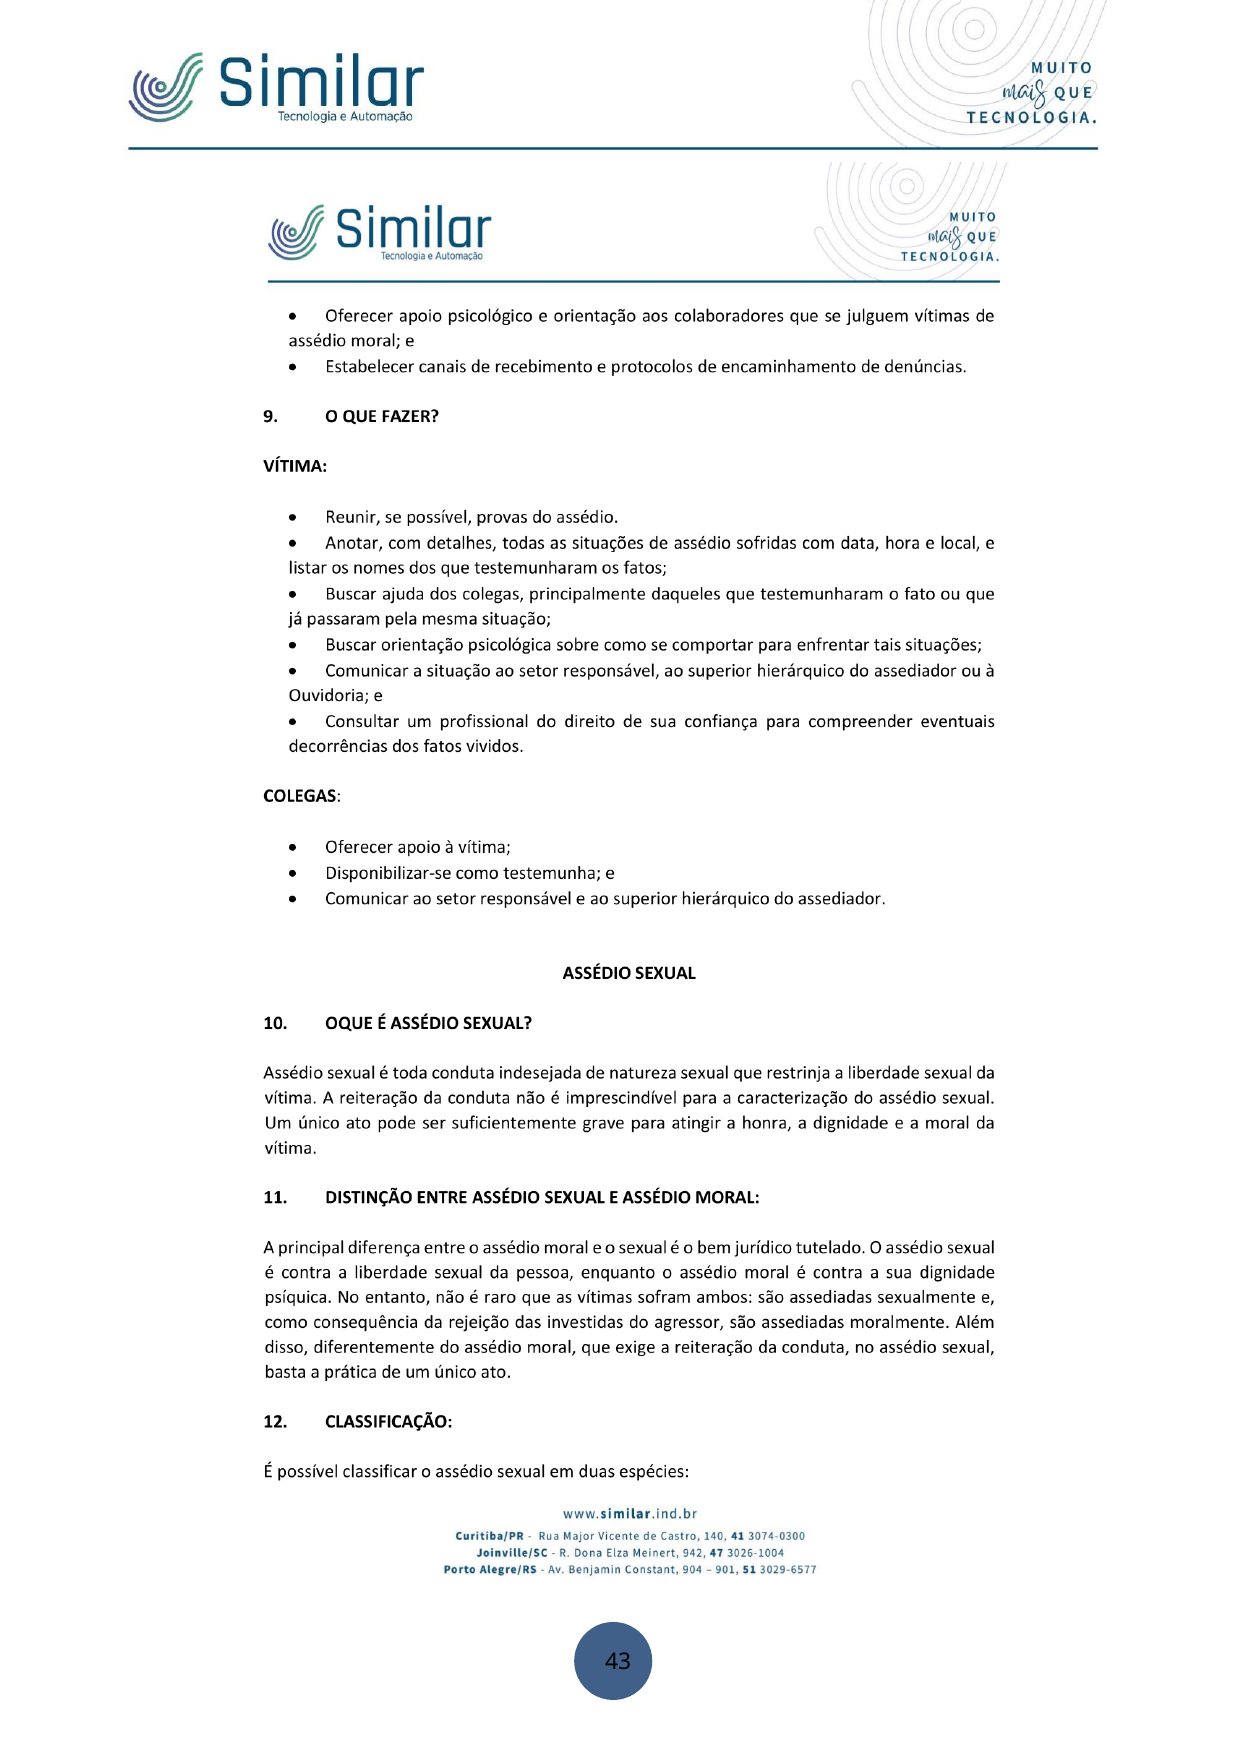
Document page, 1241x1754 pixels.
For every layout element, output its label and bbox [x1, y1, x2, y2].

picture [122, 0, 1108, 158]
picture [118, 162, 1141, 1603]
